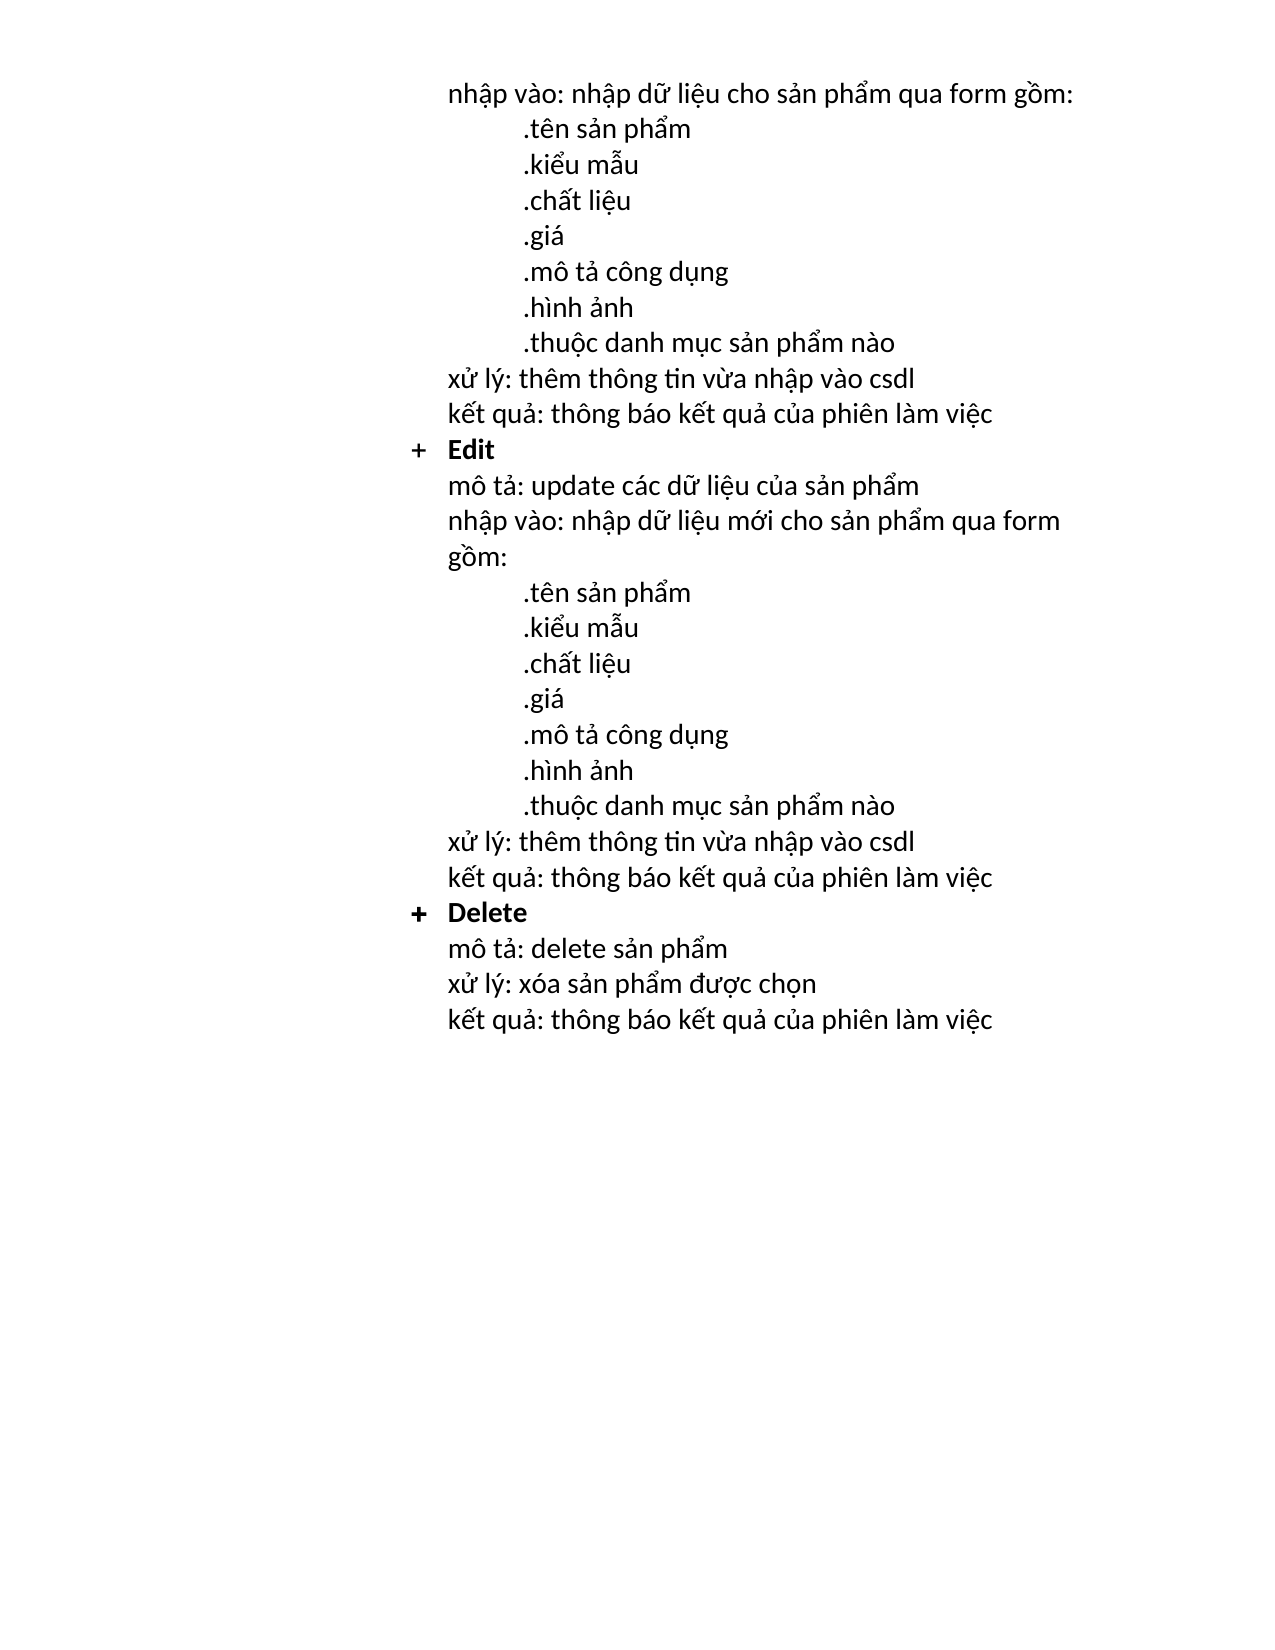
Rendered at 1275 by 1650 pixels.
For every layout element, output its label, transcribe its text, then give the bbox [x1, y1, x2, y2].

text kết quả: thông báo kết quả của phiên làm việc [448, 859, 1106, 894]
text mô tả: update các dữ liệu của sản phẩm [448, 467, 1106, 502]
text kết quả: thông báo kết quả của phiên làm việc [448, 1001, 1106, 1037]
text mô tả: delete sản phẩm [448, 930, 1106, 966]
text xử lý: thêm thông tin vừa nhập vào csdl [448, 823, 1106, 859]
list Edit [410, 431, 1106, 467]
text .hình ảnh [448, 289, 1106, 324]
text xử lý: xóa sản phẩm được chọn [448, 966, 1106, 1001]
text .mô tả công dụng [448, 716, 1106, 752]
text kết quả: thông báo kết quả của phiên làm việc [448, 396, 1106, 431]
text nhập vào: nhập dữ liệu cho sản phẩm qua form gồm: [448, 75, 1106, 111]
text .kiểu mẫu [448, 146, 1106, 182]
text nhập vào: nhập dữ liệu mới cho sản phẩm qua form gồm: [448, 502, 1106, 574]
text xử lý: thêm thông tin vừa nhập vào csdl [448, 360, 1106, 396]
text .mô tả công dụng [448, 253, 1106, 289]
text .giá [448, 681, 1106, 716]
text .thuộc danh mục sản phẩm nào [448, 324, 1106, 360]
text .thuộc danh mục sản phẩm nào [448, 787, 1106, 823]
text .tên sản phẩm [448, 111, 1106, 146]
text .tên sản phẩm [448, 574, 1106, 609]
text .giá [448, 217, 1106, 253]
text .chất liệu [448, 645, 1106, 681]
text .chất liệu [448, 182, 1106, 217]
text .kiểu mẫu [448, 609, 1106, 645]
text .hình ảnh [448, 752, 1106, 787]
list Delete [410, 894, 1106, 930]
